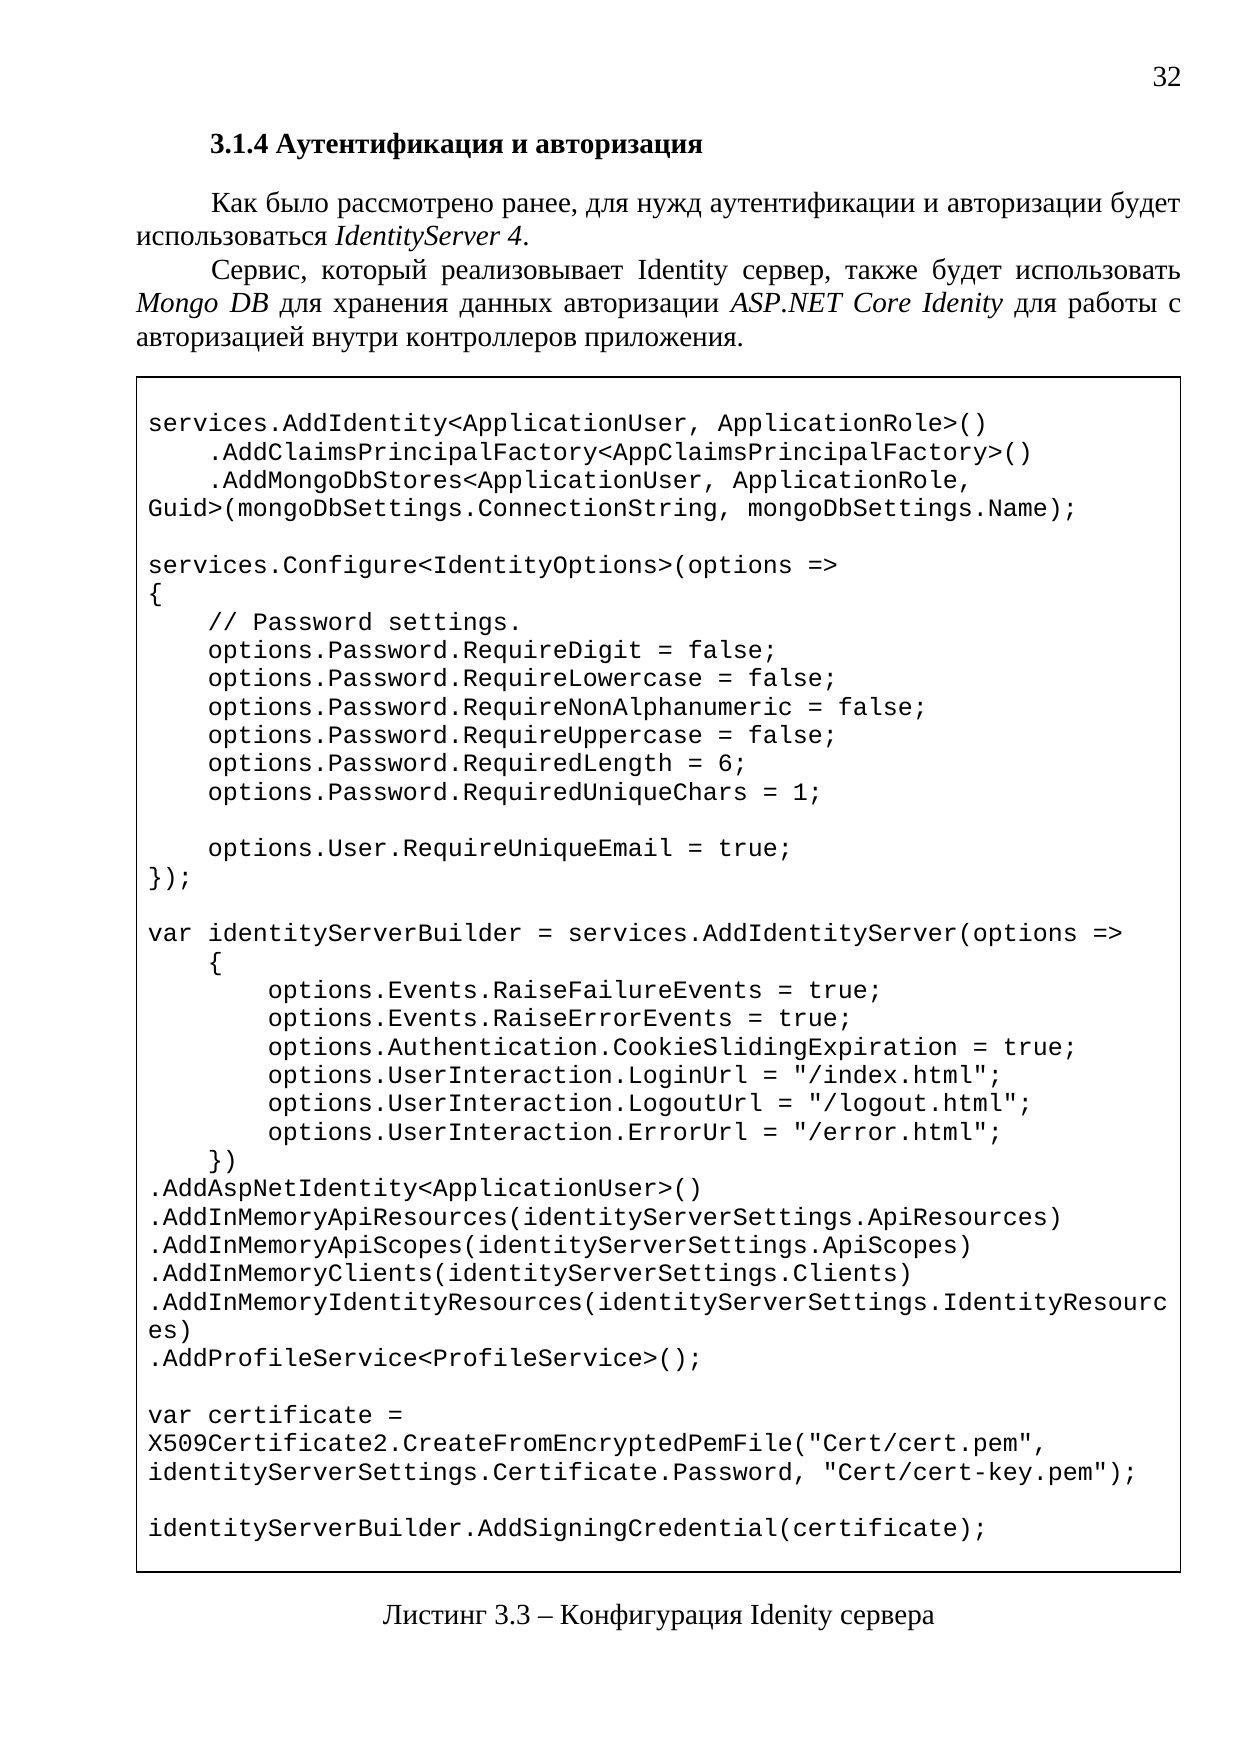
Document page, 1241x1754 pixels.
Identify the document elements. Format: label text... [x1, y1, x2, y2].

text Сервис, который реализовывает Identity сервер, также будет использовать Mongo DB для хранения данных авторизации ASP.NET Core Idenity для работы с авторизацией внутри контроллеров приложения. [136, 252, 1181, 352]
text Как было рассмотрено ранее, для нужд аутентификации и авторизации будет использоваться IdentityServer 4. [136, 185, 1181, 252]
subtitle 3.1.4 Аутентификация и авторизация [136, 126, 1181, 160]
text Листинг 3.3 – Конфигурация Idenity сервера [136, 1597, 1181, 1631]
table_header services.AddIdentity<ApplicationUser, ApplicationRole>() .AddClaimsPrincipalFactory<AppClaimsPrincipalFactory>() .AddMongoDbStores<ApplicationUser, ApplicationRole, Guid>(mongoDbSettings.ConnectionString, mongoDbSettings.Name); services.Configure<IdentityOptions>(options => { // Password settings. options.Password.RequireDigit = false; options.Password.RequireLowercase = false; options.Password.RequireNonAlphanumeric = false; options.Password.RequireUppercase = false; options.Password.RequiredLength = 6; options.Password.RequiredUniqueChars = 1; options.User.RequireUniqueEmail = true; }); var identityServerBuilder = services.AddIdentityServer(options => { options.Events.RaiseFailureEvents = true; options.Events.RaiseErrorEvents = true; options.Authentication.CookieSlidingExpiration = true; options.UserInteraction.LoginUrl = "/index.html"; options.UserInteraction.LogoutUrl = "/logout.html"; options.UserInteraction.ErrorUrl = "/error.html"; }) .AddAspNetIdentity<ApplicationUser>() .AddInMemoryApiResources(identityServerSettings.ApiResources) .AddInMemoryApiScopes(identityServerSettings.ApiScopes) .AddInMemoryClients(identityServerSettings.Clients) .AddInMemoryIdentityResources(identityServerSettings.IdentityResources) .AddProfileService<ProfileService>(); var certificate = X509Certificate2.CreateFromEncryptedPemFile("Cert/cert.pem", identityServerSettings.Certificate.Password, "Cert/cert-key.pem"); identityServerBuilder.AddSigningCredential(certificate); [137, 378, 1180, 1571]
